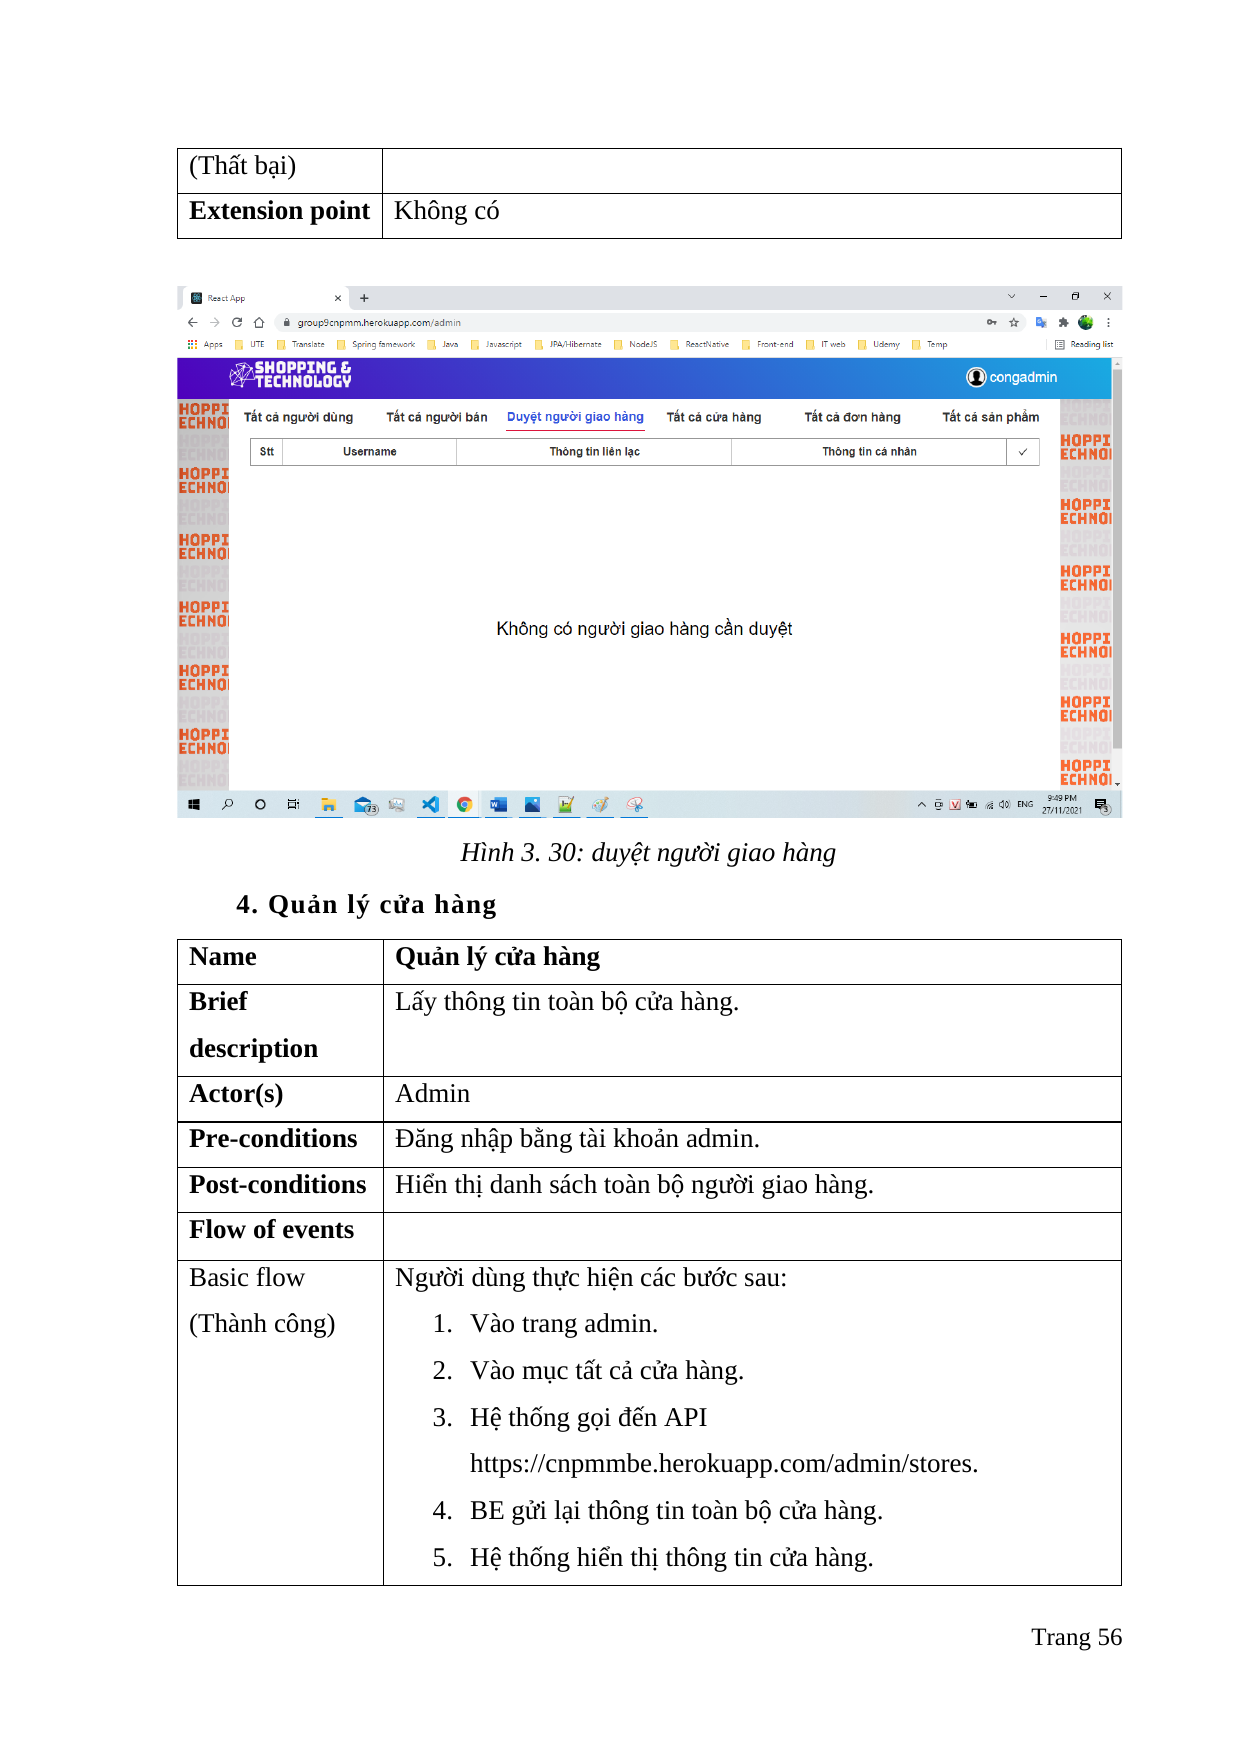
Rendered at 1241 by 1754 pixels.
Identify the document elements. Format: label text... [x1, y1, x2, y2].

table_cell Người dùng thực hiện các bước sau: Vào trang admin. Vào mục tất cả cửa hàng. Hệ thống gọi đến API https://cnpmmbe.herokuapp.com/admin/stores. BE gửi lại thông tin toàn bộ cửa hàng. Hệ thống hiển thị thông tin cửa hàng. [384, 1261, 1121, 1585]
table_header Quản lý cửa hàng [384, 940, 1121, 984]
table_cell Pre-conditions [178, 1123, 383, 1167]
text Hình 3. 30: duyệt người giao hàng [177, 837, 1122, 868]
table_cell Hiển thị danh sách toàn bộ người giao hàng. [384, 1168, 1121, 1212]
table_cell Basic flow (Thành công) [178, 1261, 383, 1585]
table_cell Flow of events [178, 1213, 383, 1260]
table_cell Post-conditions [178, 1168, 383, 1212]
table_cell Extension point [178, 194, 382, 238]
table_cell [178, 149, 382, 193]
table_cell [384, 1213, 1121, 1260]
table_cell Không có [383, 194, 1121, 238]
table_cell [383, 149, 1121, 193]
picture [177, 286, 1123, 818]
table_cell Brief description [178, 985, 383, 1076]
table_cell Actor(s) [178, 1077, 383, 1121]
table_header Name [178, 940, 383, 984]
table_cell Đăng nhập bằng tài khoản admin. [384, 1123, 1121, 1167]
subtitle 4. Quản lý cửa hàng [236, 888, 1122, 920]
table_cell Lấy thông tin toàn bộ cửa hàng. [384, 985, 1121, 1076]
table_cell Admin [384, 1077, 1121, 1121]
